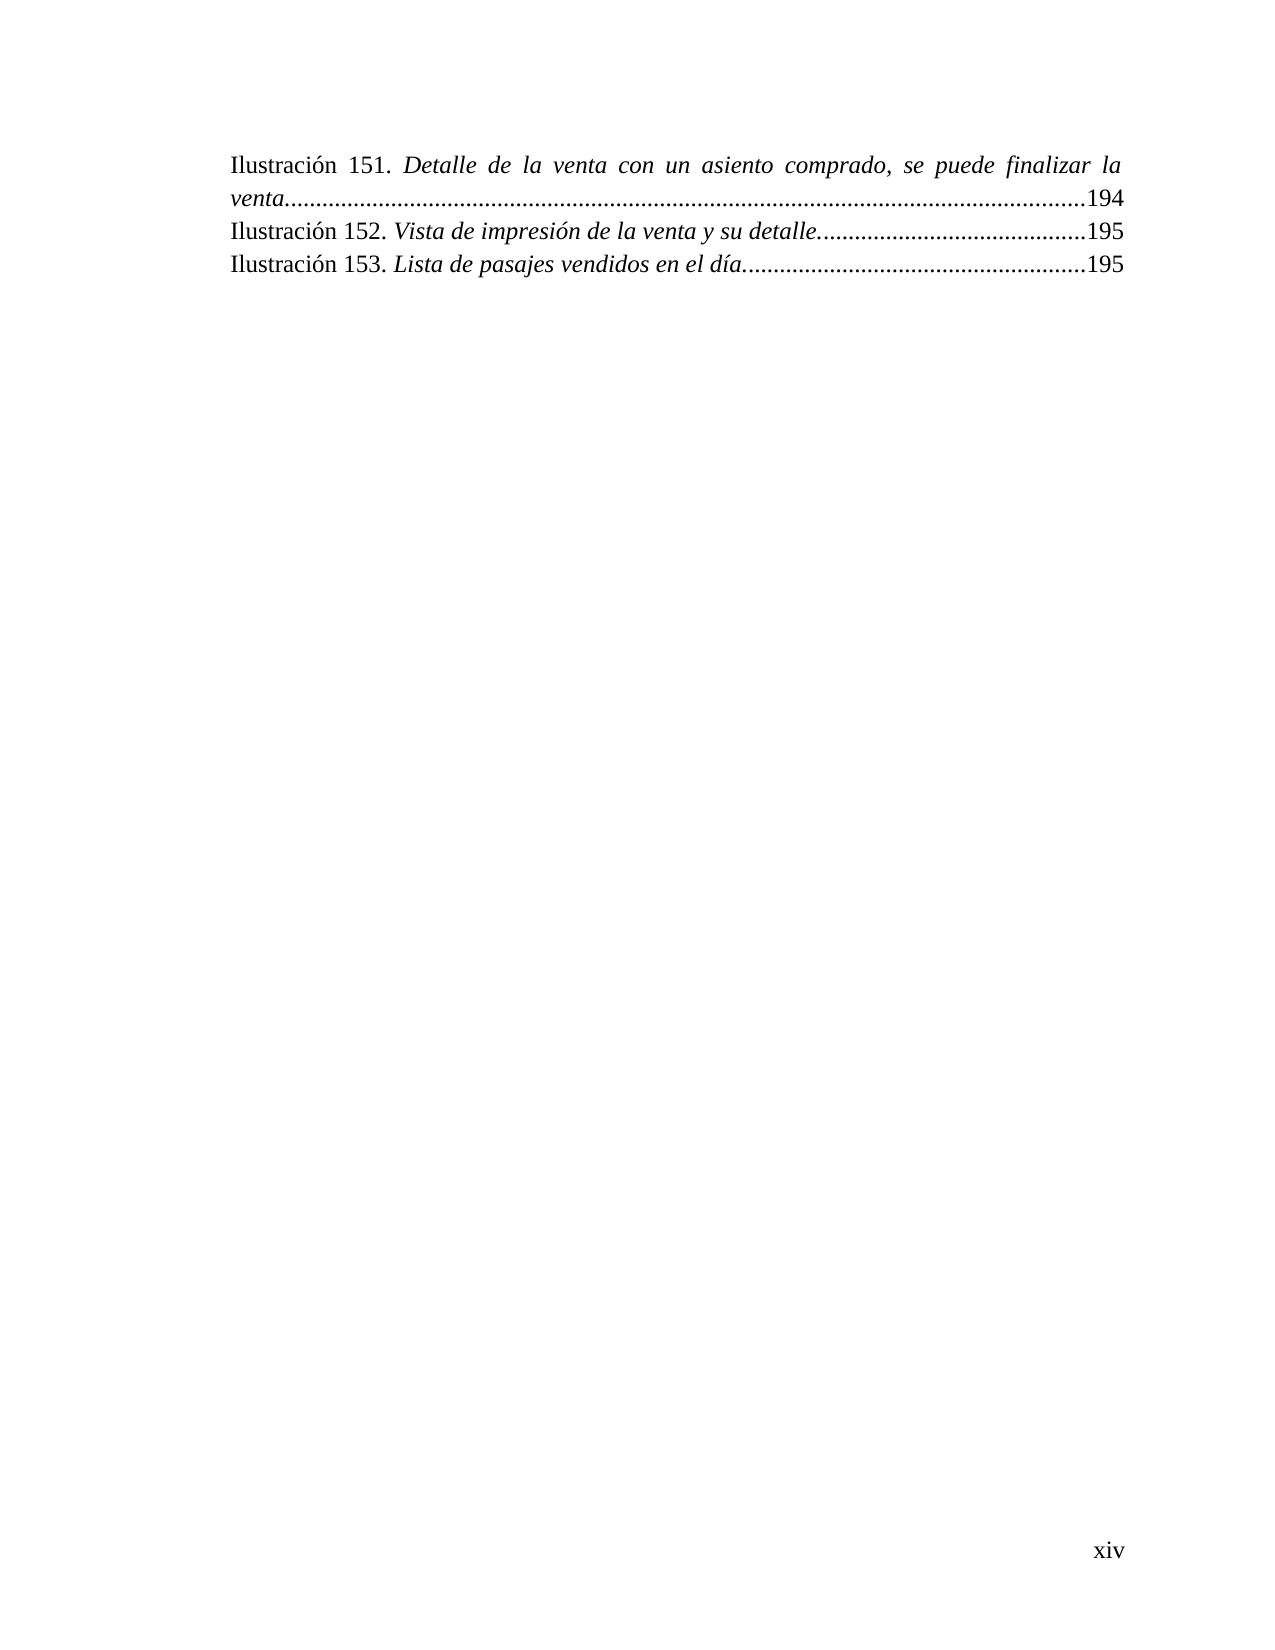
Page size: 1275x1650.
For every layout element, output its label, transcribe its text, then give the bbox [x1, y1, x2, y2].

text Ilustración 151. Detalle de la venta con un asiento comprado, se puede finalizar la venta. 194 [230, 150, 1125, 212]
text Ilustración 153. Lista de pasajes vendidos en el día. 195 [230, 249, 1125, 278]
text Ilustración 152. Vista de impresión de la venta y su detalle. 195 [230, 216, 1125, 245]
